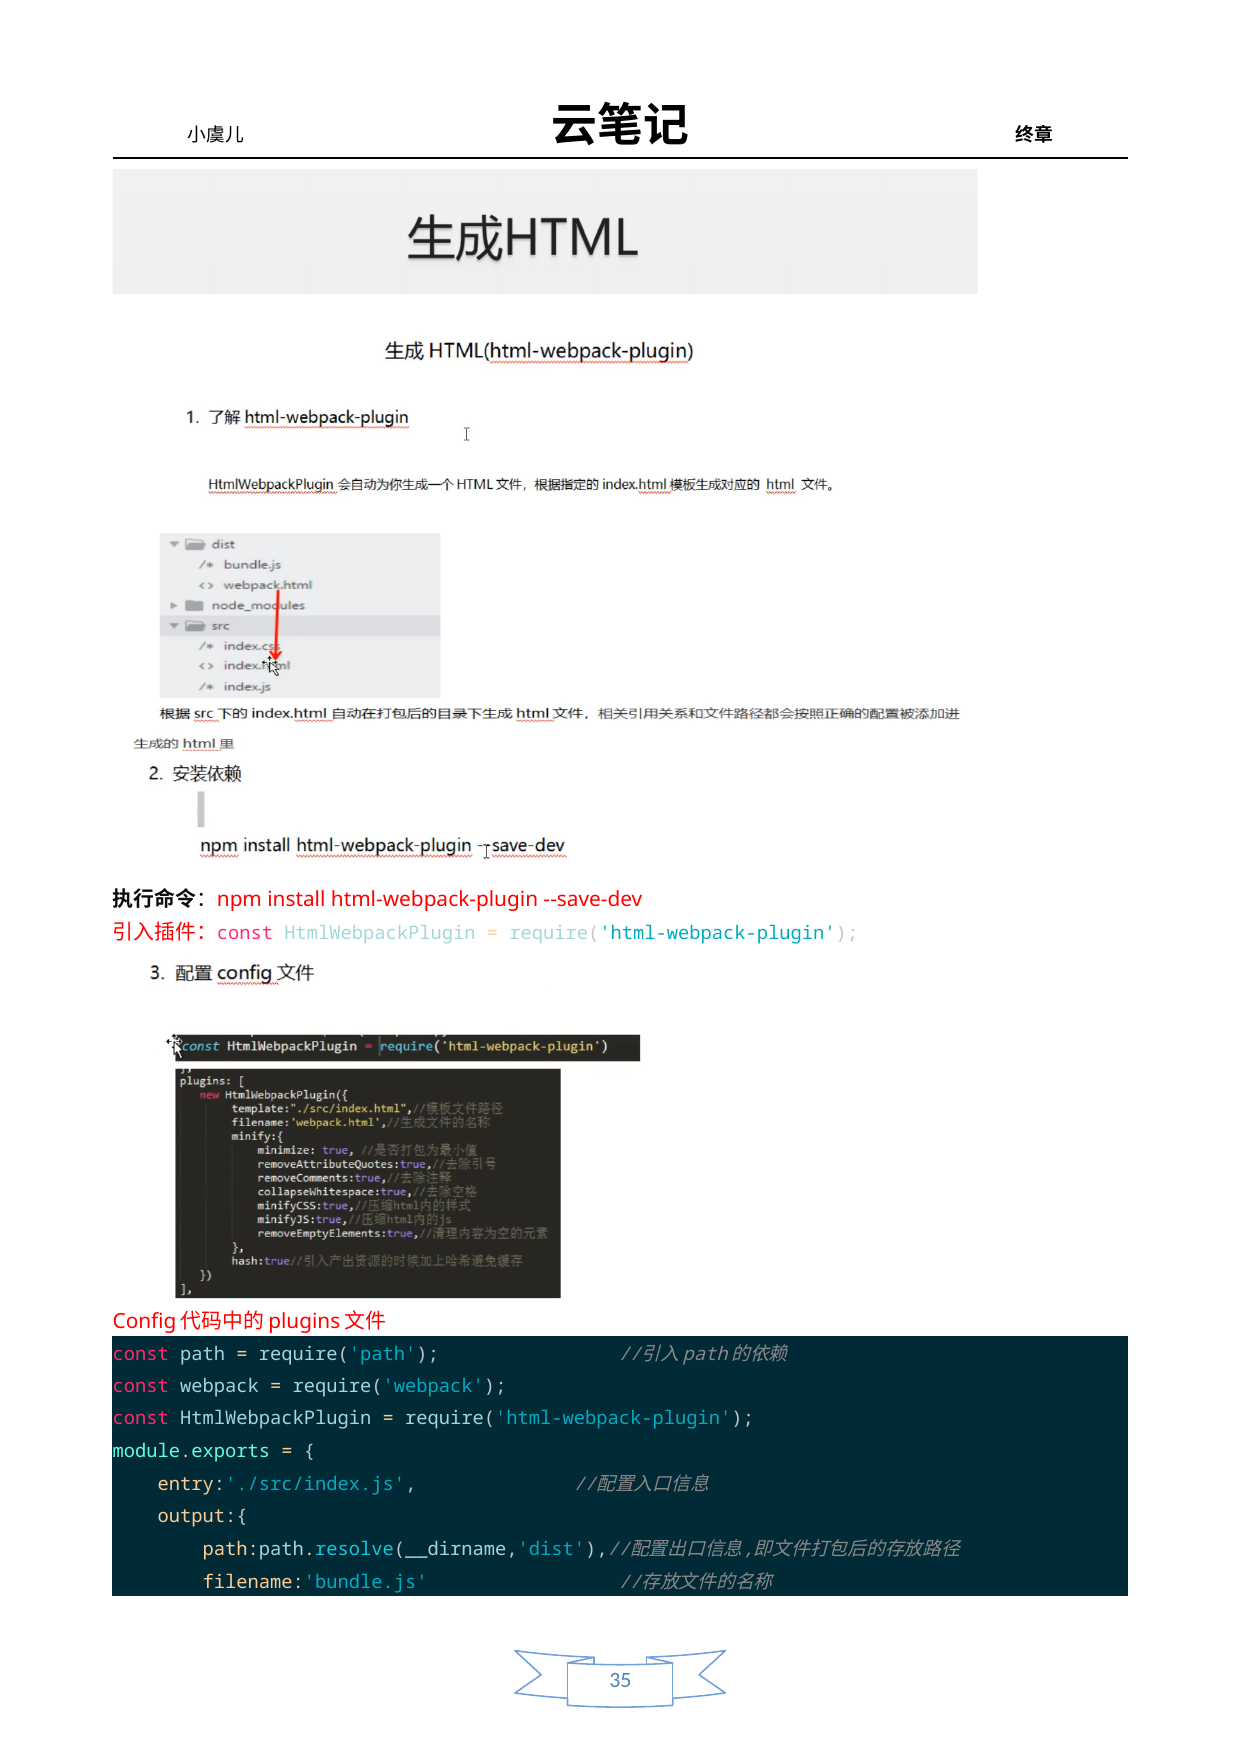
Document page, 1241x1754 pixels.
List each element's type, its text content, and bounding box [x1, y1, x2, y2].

text output:{ [112, 1499, 1128, 1531]
picture [112, 169, 978, 294]
text filename:'bundle.js' //存放文件的名称 [112, 1564, 1128, 1596]
text const path = require('path'); //引入path的依赖 [112, 1336, 1128, 1369]
picture [112, 948, 978, 1302]
picture [112, 308, 978, 512]
text entry:'./src/index.js', //配置入口信息 [112, 1466, 1128, 1499]
text const webpack = require('webpack'); [112, 1369, 1128, 1401]
text module.exports = { [112, 1434, 1128, 1466]
text Config代码中的plugins文件 [112, 1304, 1128, 1336]
text 引入插件：const HtmlWebpackPlugin = require('html-webpack-plugin'); [112, 914, 1128, 946]
text 执行命令：npm install html-webpack-plugin --save-dev [112, 881, 1128, 914]
text const HtmlWebpackPlugin = require('html-webpack-plugin'); [112, 1401, 1128, 1434]
picture [112, 524, 978, 882]
text path:path.resolve(__dirname,'dist'),//配置出口信息,即文件打包后的存放路径 [112, 1531, 1128, 1564]
